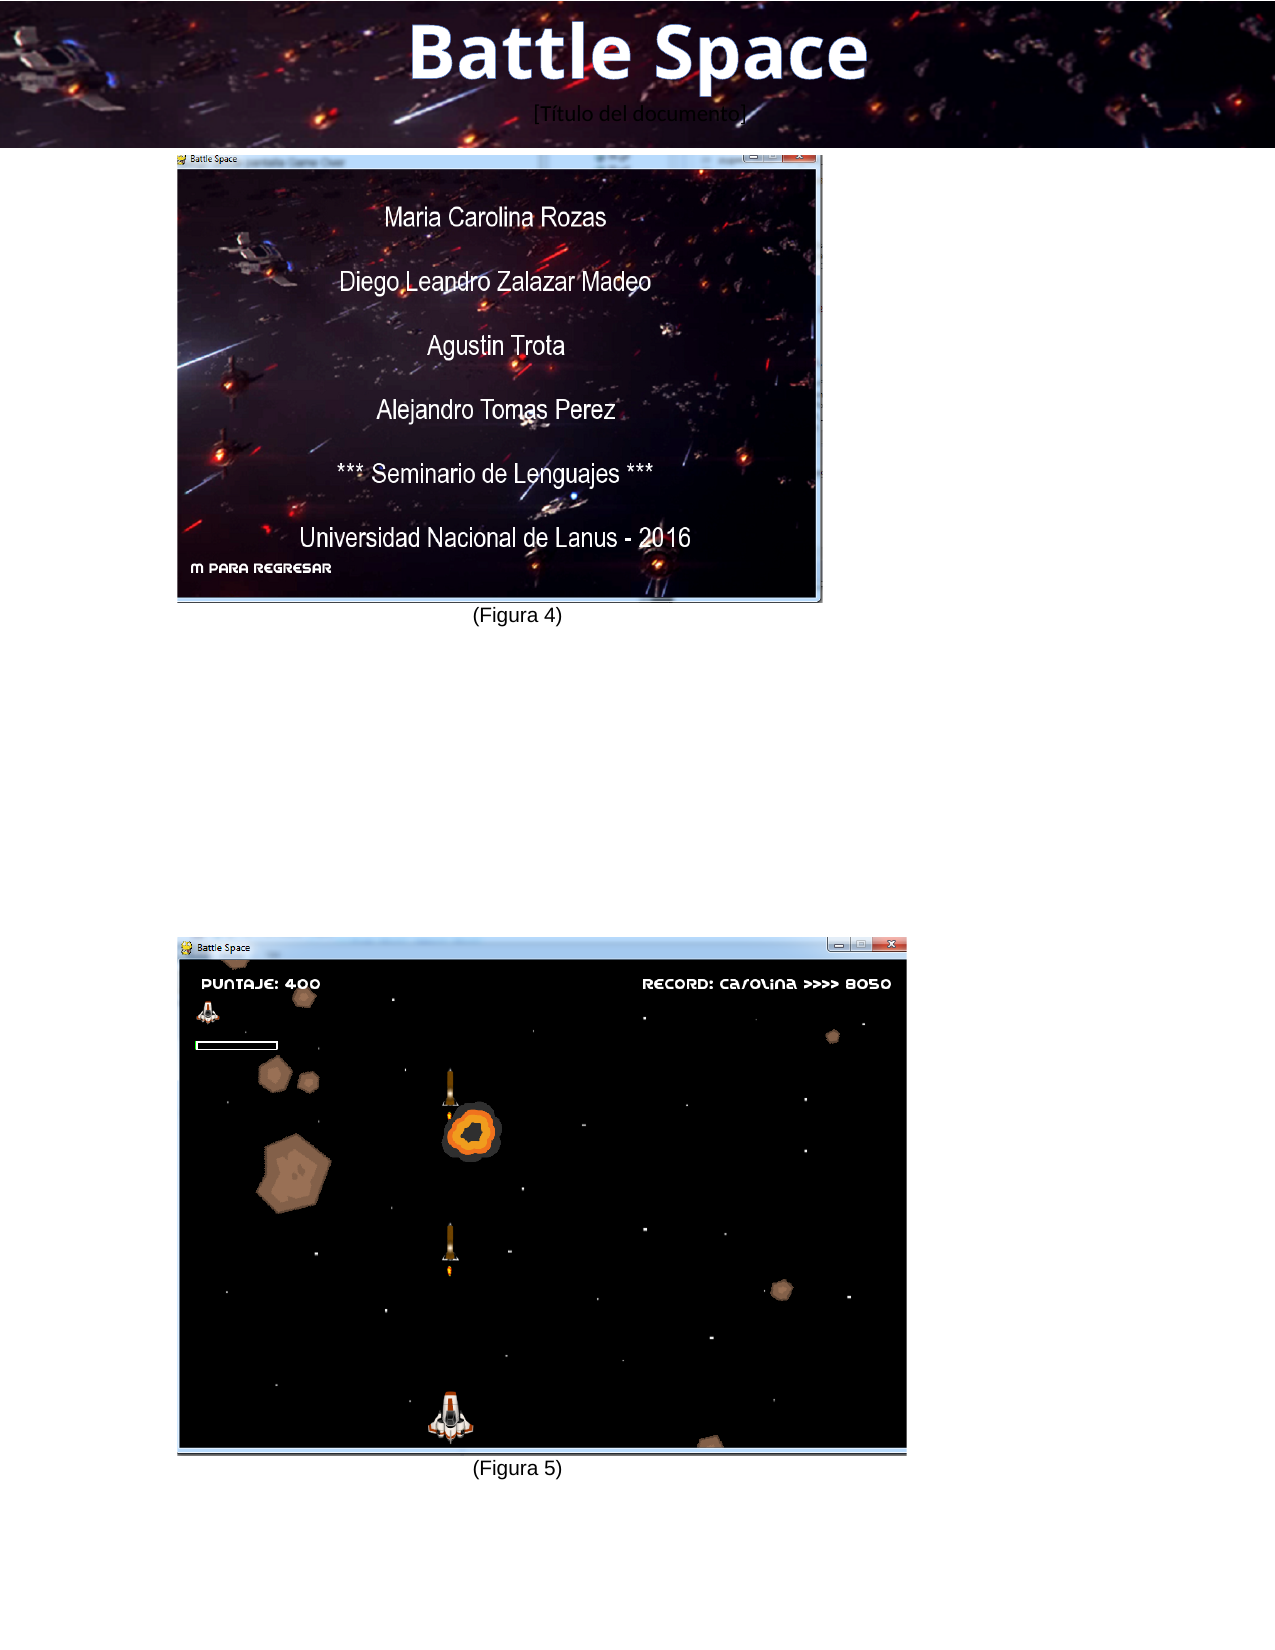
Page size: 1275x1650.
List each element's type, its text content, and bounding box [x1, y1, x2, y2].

text (Figura 5) [177, 1456, 1098, 1480]
picture [177, 155, 823, 603]
text (Figura 4) [177, 602, 1098, 626]
picture [0, 1, 1275, 148]
picture [177, 937, 907, 1456]
